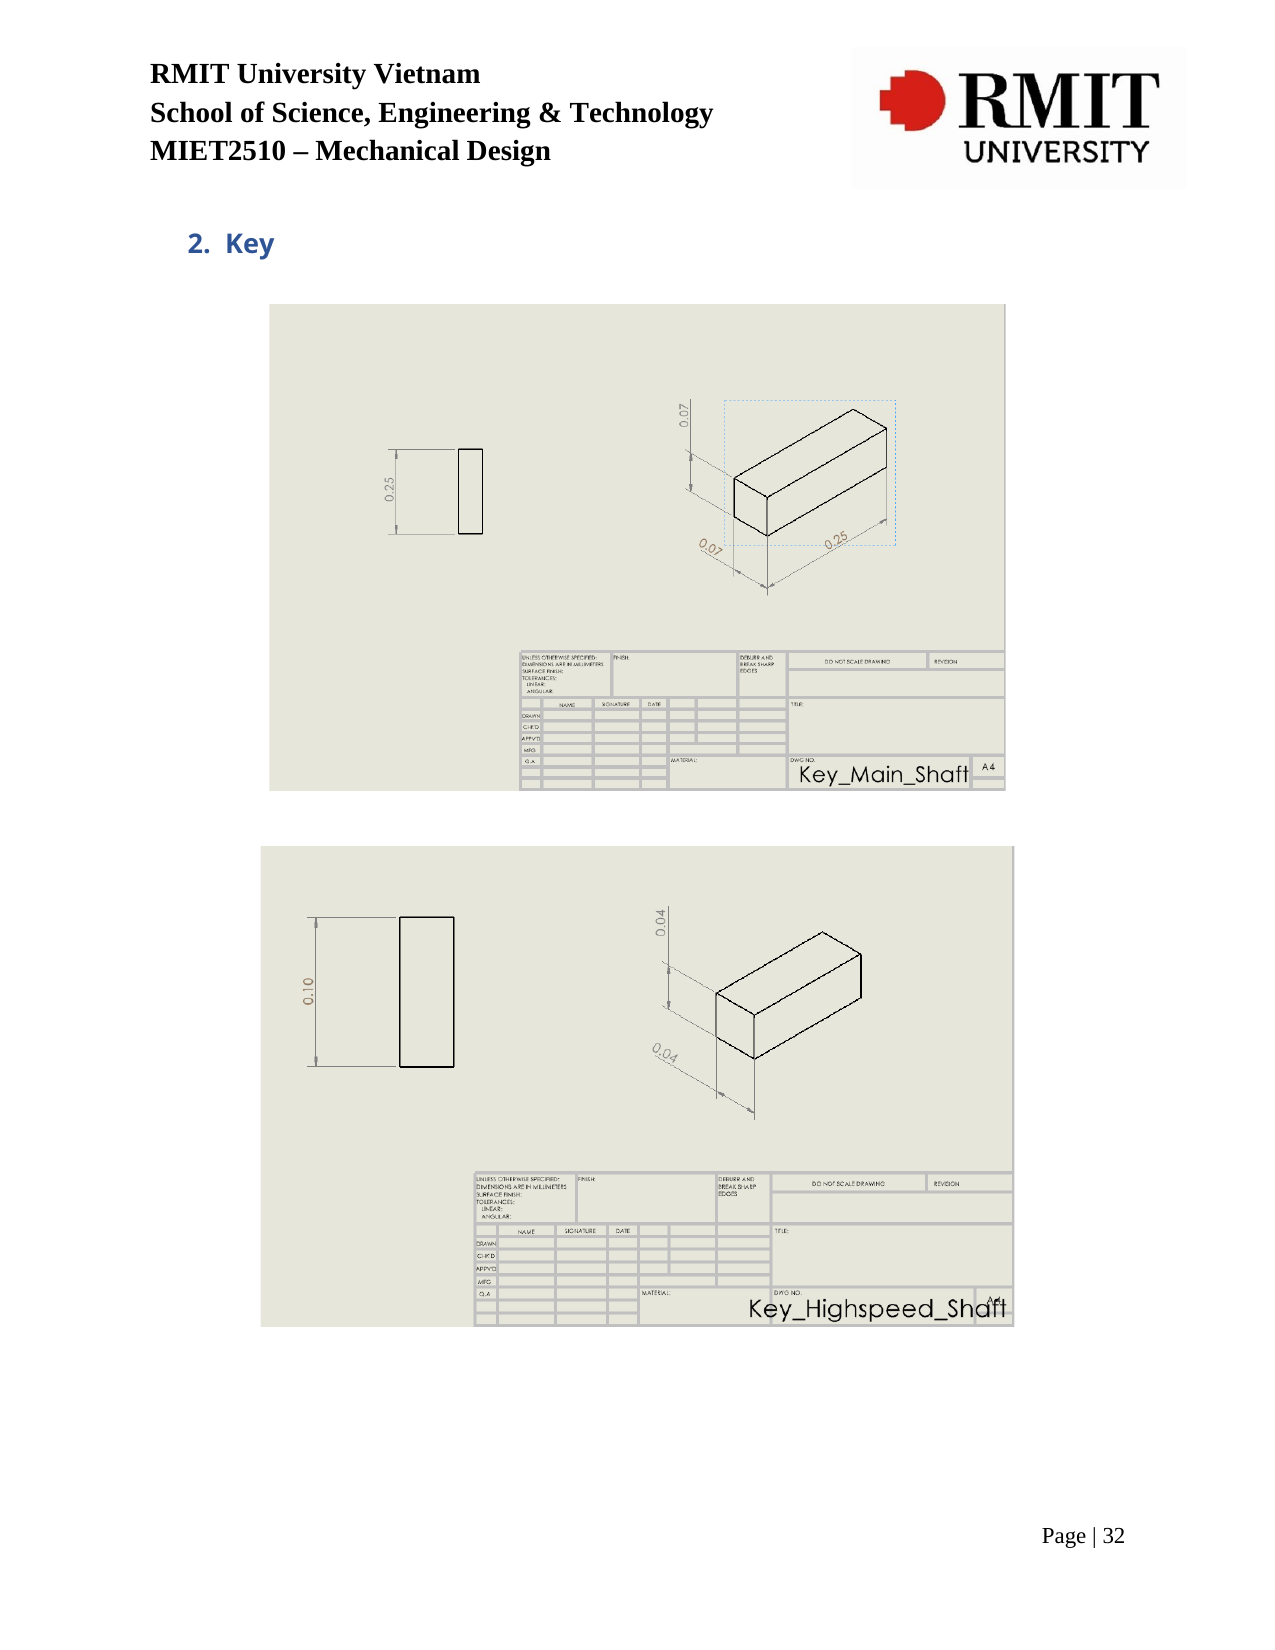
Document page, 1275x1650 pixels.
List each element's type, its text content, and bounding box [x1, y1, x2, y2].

picture [851, 47, 1187, 189]
picture [260, 846, 1015, 1327]
picture [269, 304, 1006, 791]
subtitle Key [187, 225, 1125, 262]
